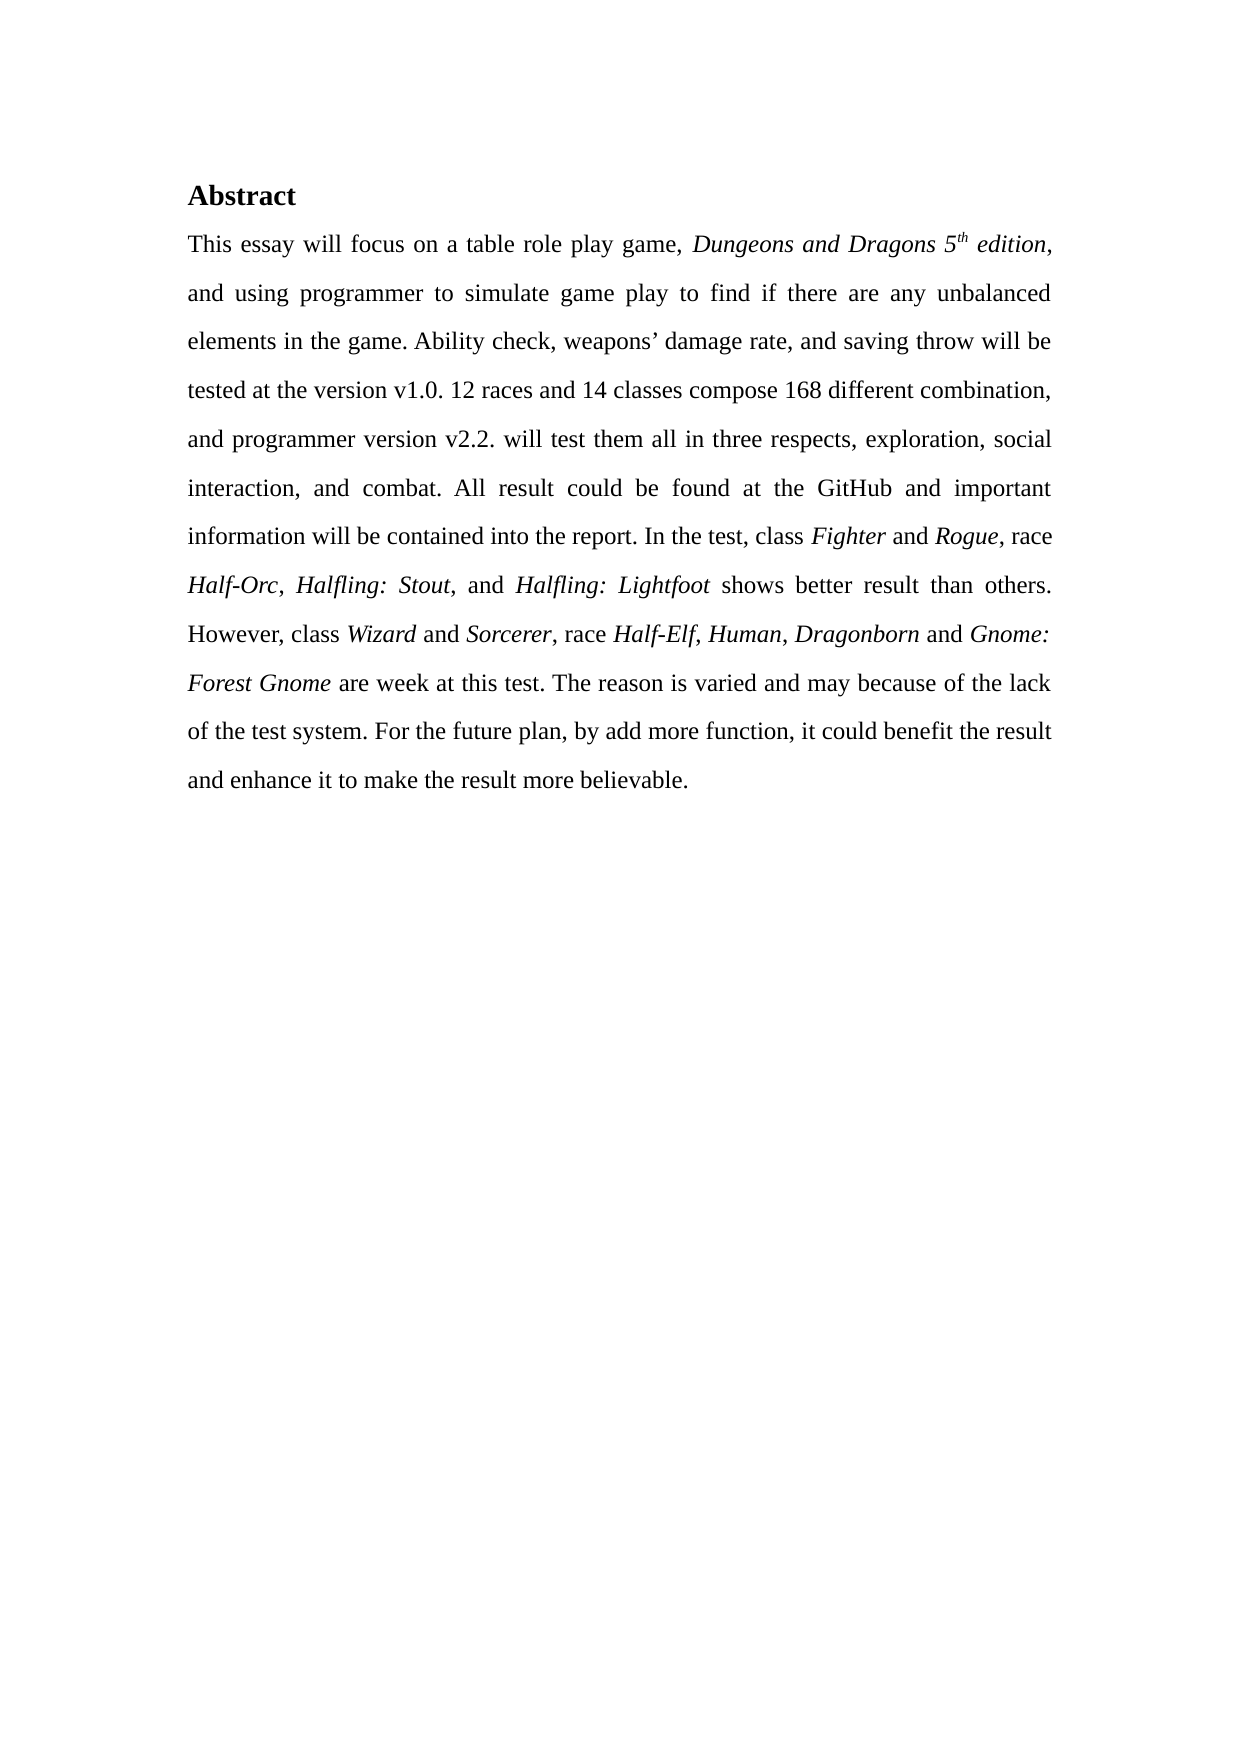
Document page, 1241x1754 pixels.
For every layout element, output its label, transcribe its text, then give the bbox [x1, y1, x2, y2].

text This essay will focus on a table role play game, Dungeons and Dragons 5th edition, and using programmer to simulate game play to find if there are any unbalanced elements in the game. Ability check, weapons’ damage rate, and saving throw will be tested at the version v1.0. 12 races and 14 classes compose 168 different combination, and programmer version v2.2. will test them all in three respects, exploration, social interaction, and combat. All result could be found at the GitHub and important information will be contained into the report. In the test, class Fighter and Rogue, race Half-Orc, Halfling: Stout, and Halfling: Lightfoot shows better result than others. However, class Wizard and Sorcerer, race Half-Elf, Human, Dragonborn and Gnome: Forest Gnome are week at this test. The reason is varied and may because of the lack of the test system. For the future plan, by add more function, it could benefit the result and enhance it to make the result more believable. [187, 227, 1053, 796]
text Abstract [187, 162, 1053, 227]
